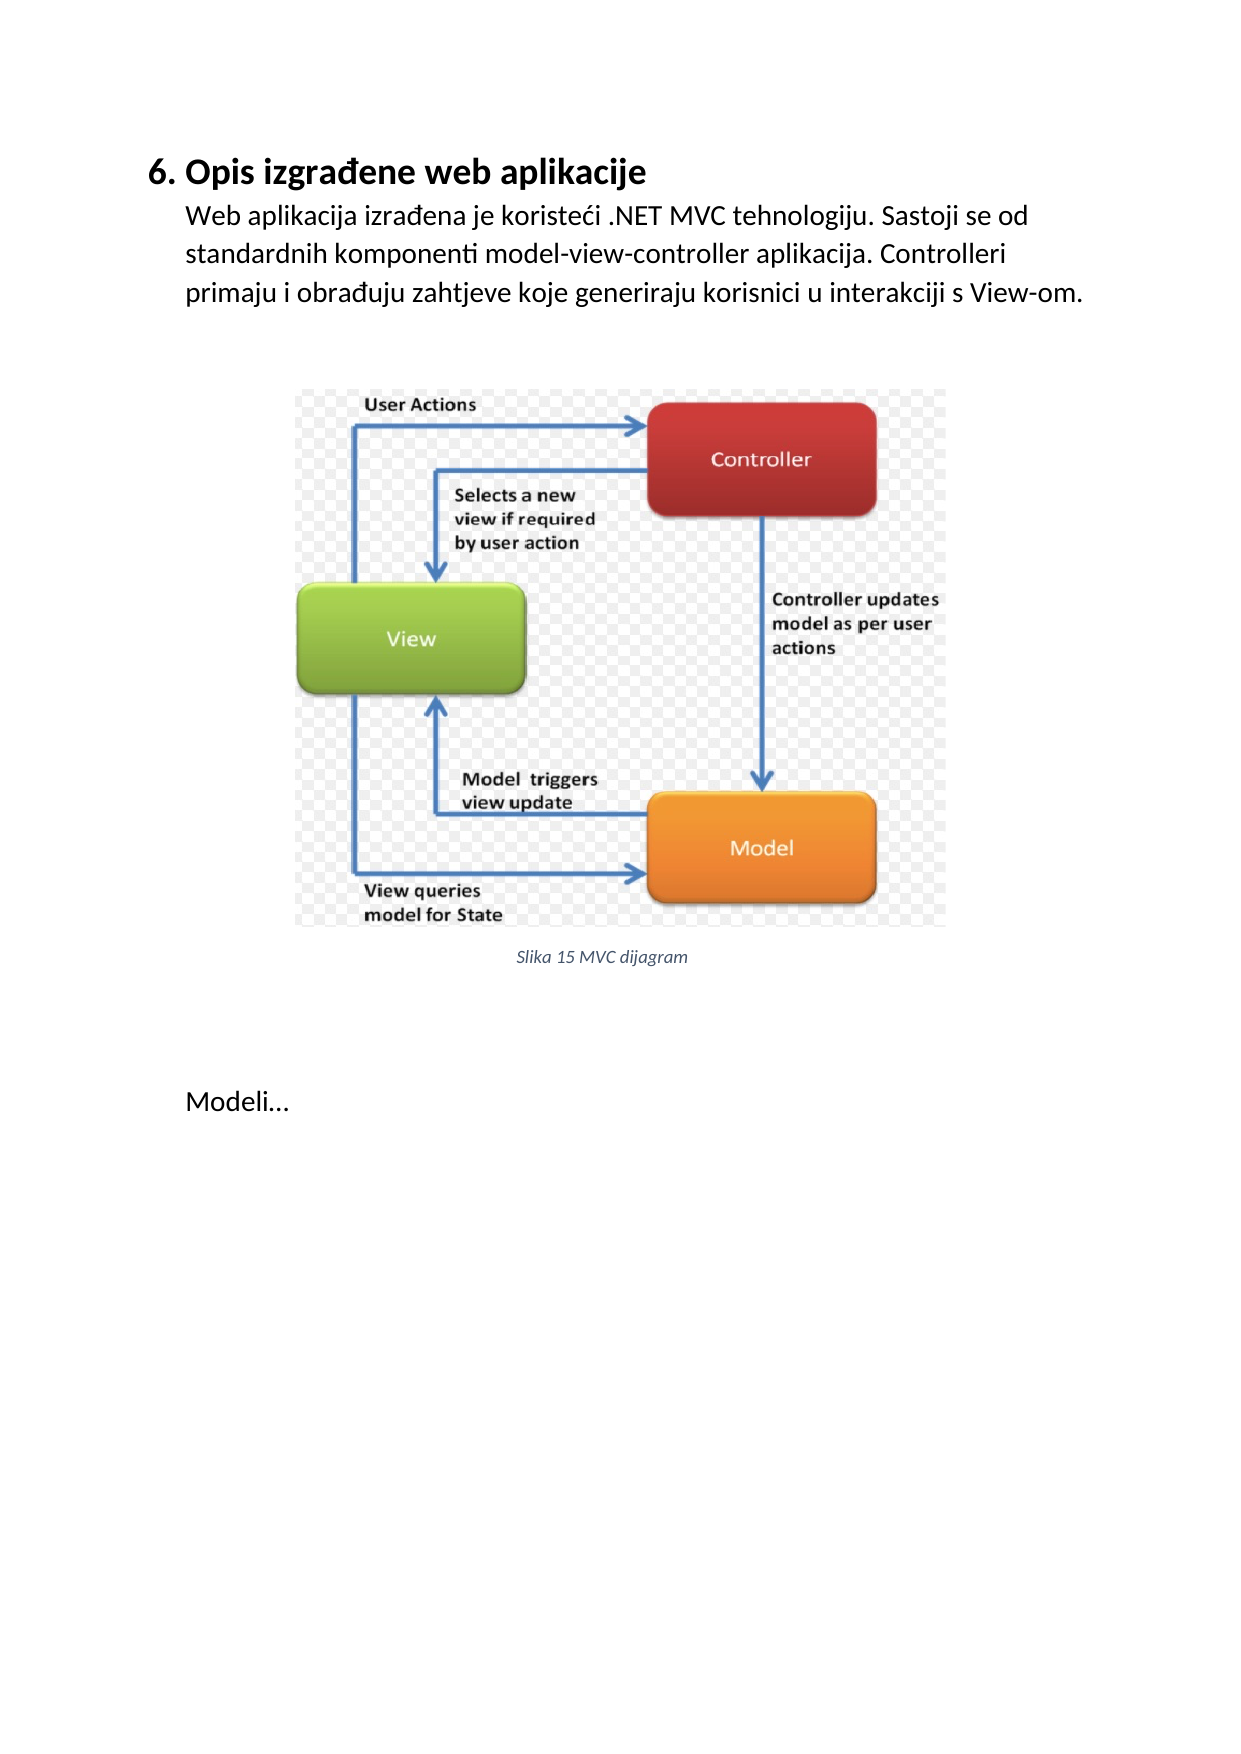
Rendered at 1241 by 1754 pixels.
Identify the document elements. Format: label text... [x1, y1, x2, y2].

list Modeli… [185, 1083, 1093, 1118]
list Web aplikacija izrađena je koristeći .NET MVC tehnologiju. Sastoji se od standardnih komponenti model-view-controller aplikacija. Controlleri primaju i obrađuju zahtjeve koje generiraju korisnici u interakciji s View-om. [185, 197, 1093, 309]
picture [295, 389, 946, 927]
list Opis izgrađene web aplikacije [148, 148, 1093, 193]
